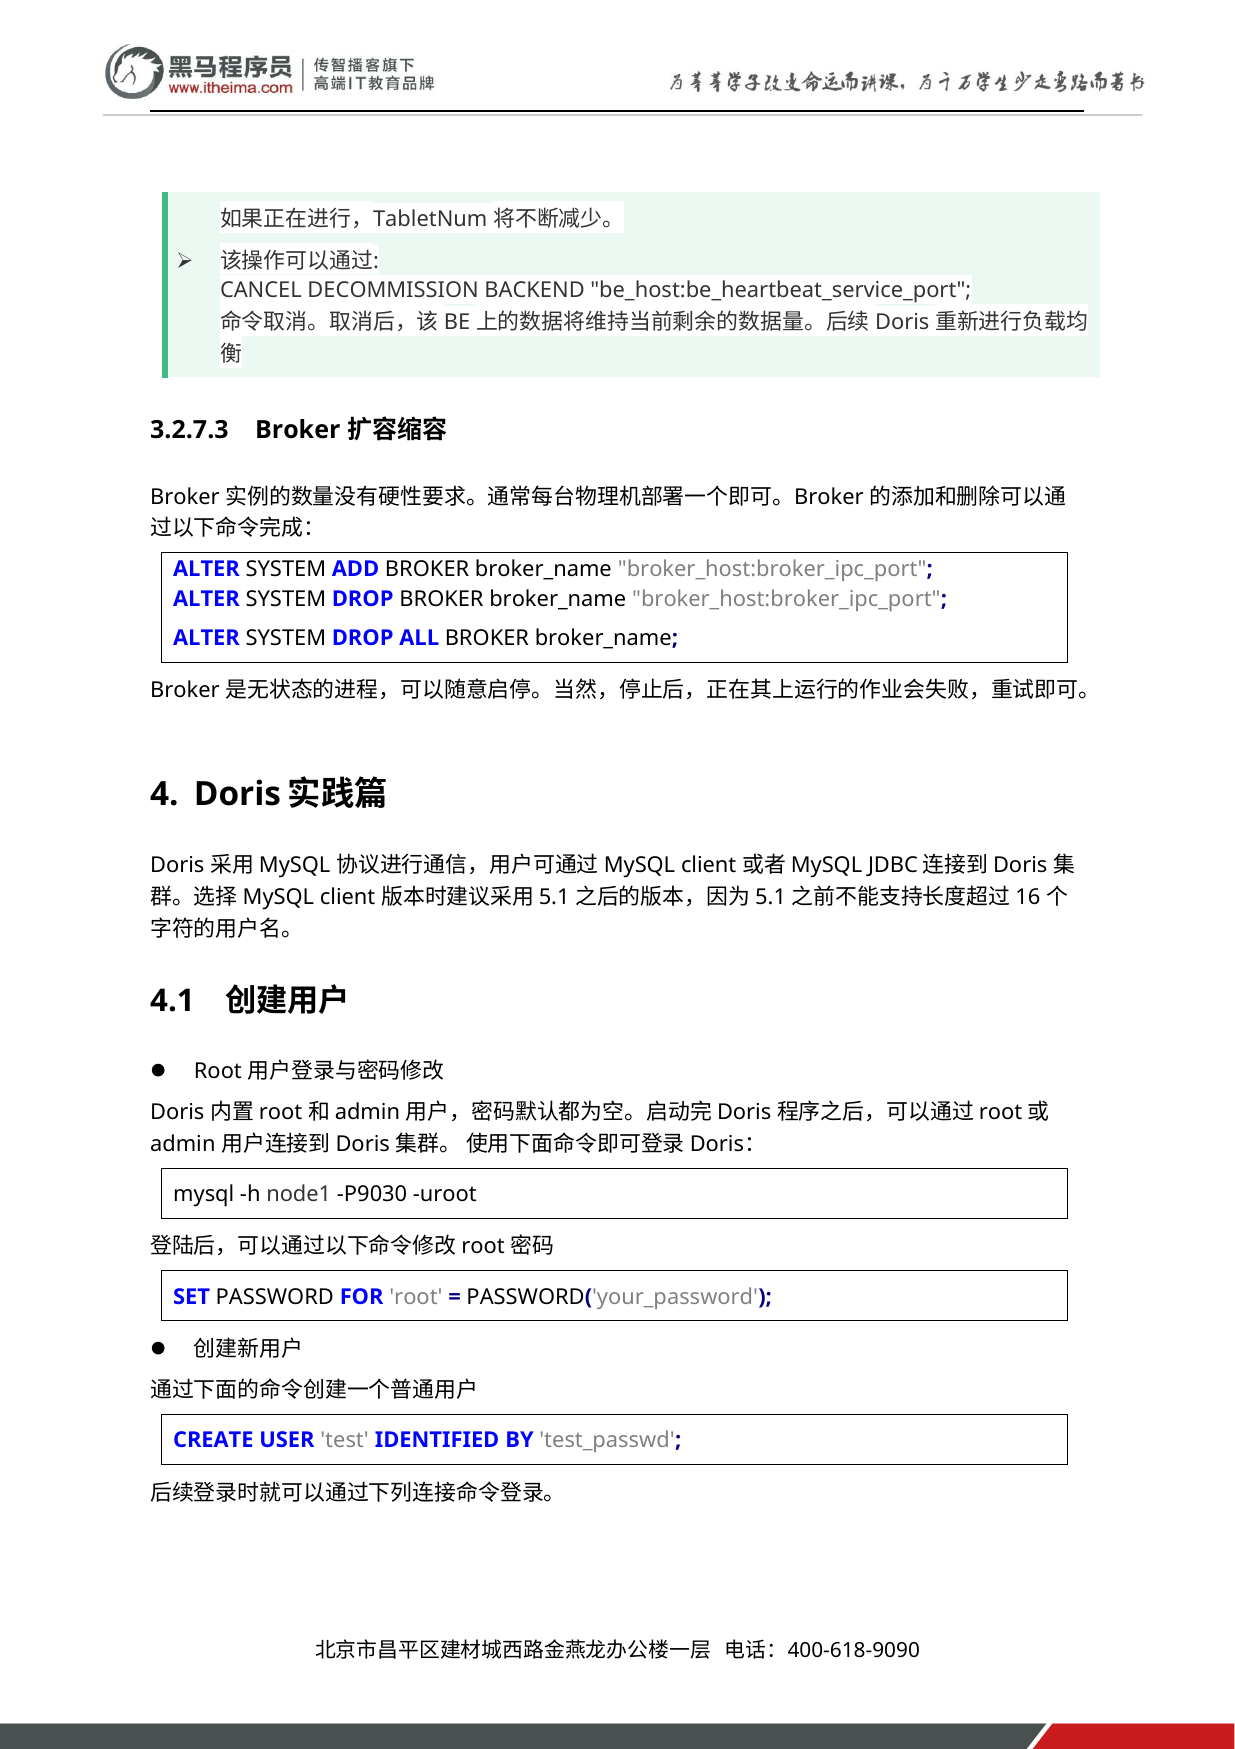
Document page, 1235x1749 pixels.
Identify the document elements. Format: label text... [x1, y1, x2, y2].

table_header CREATE USER 'test' IDENTIFIED BY 'test_passwd'; [162, 1415, 1067, 1464]
list 创建新用户 [150, 1331, 1084, 1363]
text 登陆后，可以通过以下命令修改 root 密码 [150, 1228, 1084, 1260]
table_header mysql -h node1 -P9030 -uroot [162, 1169, 1067, 1218]
picture [0, 1664, 1235, 1749]
text 后续登录时就可以通过下列连接命令登录。 [150, 1474, 1084, 1506]
table_header ALTER SYSTEM ADD BROKER broker_name "broker_host:broker_ipc_port"; ALTER SYSTEM DROP BROKER broker_name "broker_host:broker_ipc_port"; ALTER SYSTEM DROP ALL BROKER broker_name; [162, 553, 1067, 662]
list Root 用户登录与密码修改 [150, 1053, 1084, 1085]
subtitle Doris实践篇 [150, 766, 1084, 815]
subtitle 创建用户 [150, 975, 1084, 1020]
text Broker 实例的数量没有硬性要求。通常每台物理机部署一个即可。Broker 的添加和删除可以通过以下命令完成： [150, 479, 1084, 542]
text Doris 采用 MySQL 协议进行通信，用户可通过 MySQL client 或者 MySQL JDBC连接到 Doris 集群。选择 MySQL client 版本时建议采用5.1 之后的版本，因为 5.1 之前不能支持长度超过 16 个字符的用户名。 [150, 847, 1084, 942]
picture [0, 0, 1235, 123]
text Broker 是无状态的进程，可以随意启停。当然，停止后，正在其上运行的作业会失败，重试即可。 [150, 672, 1084, 734]
subtitle Broker 扩容缩容 [150, 410, 1084, 446]
text Doris 内置 root 和 admin 用户，密码默认都为空。启动完 Doris 程序之后，可以通过 root 或 admin 用户连接到 Doris 集群。 使用下面命令即可登录 Doris： [150, 1094, 1084, 1158]
table_header SET PASSWORD FOR 'root' = PASSWORD('your_password'); [162, 1271, 1067, 1320]
text 通过下面的命令创建一个普通用户 [150, 1372, 1084, 1404]
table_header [168, 192, 1100, 377]
